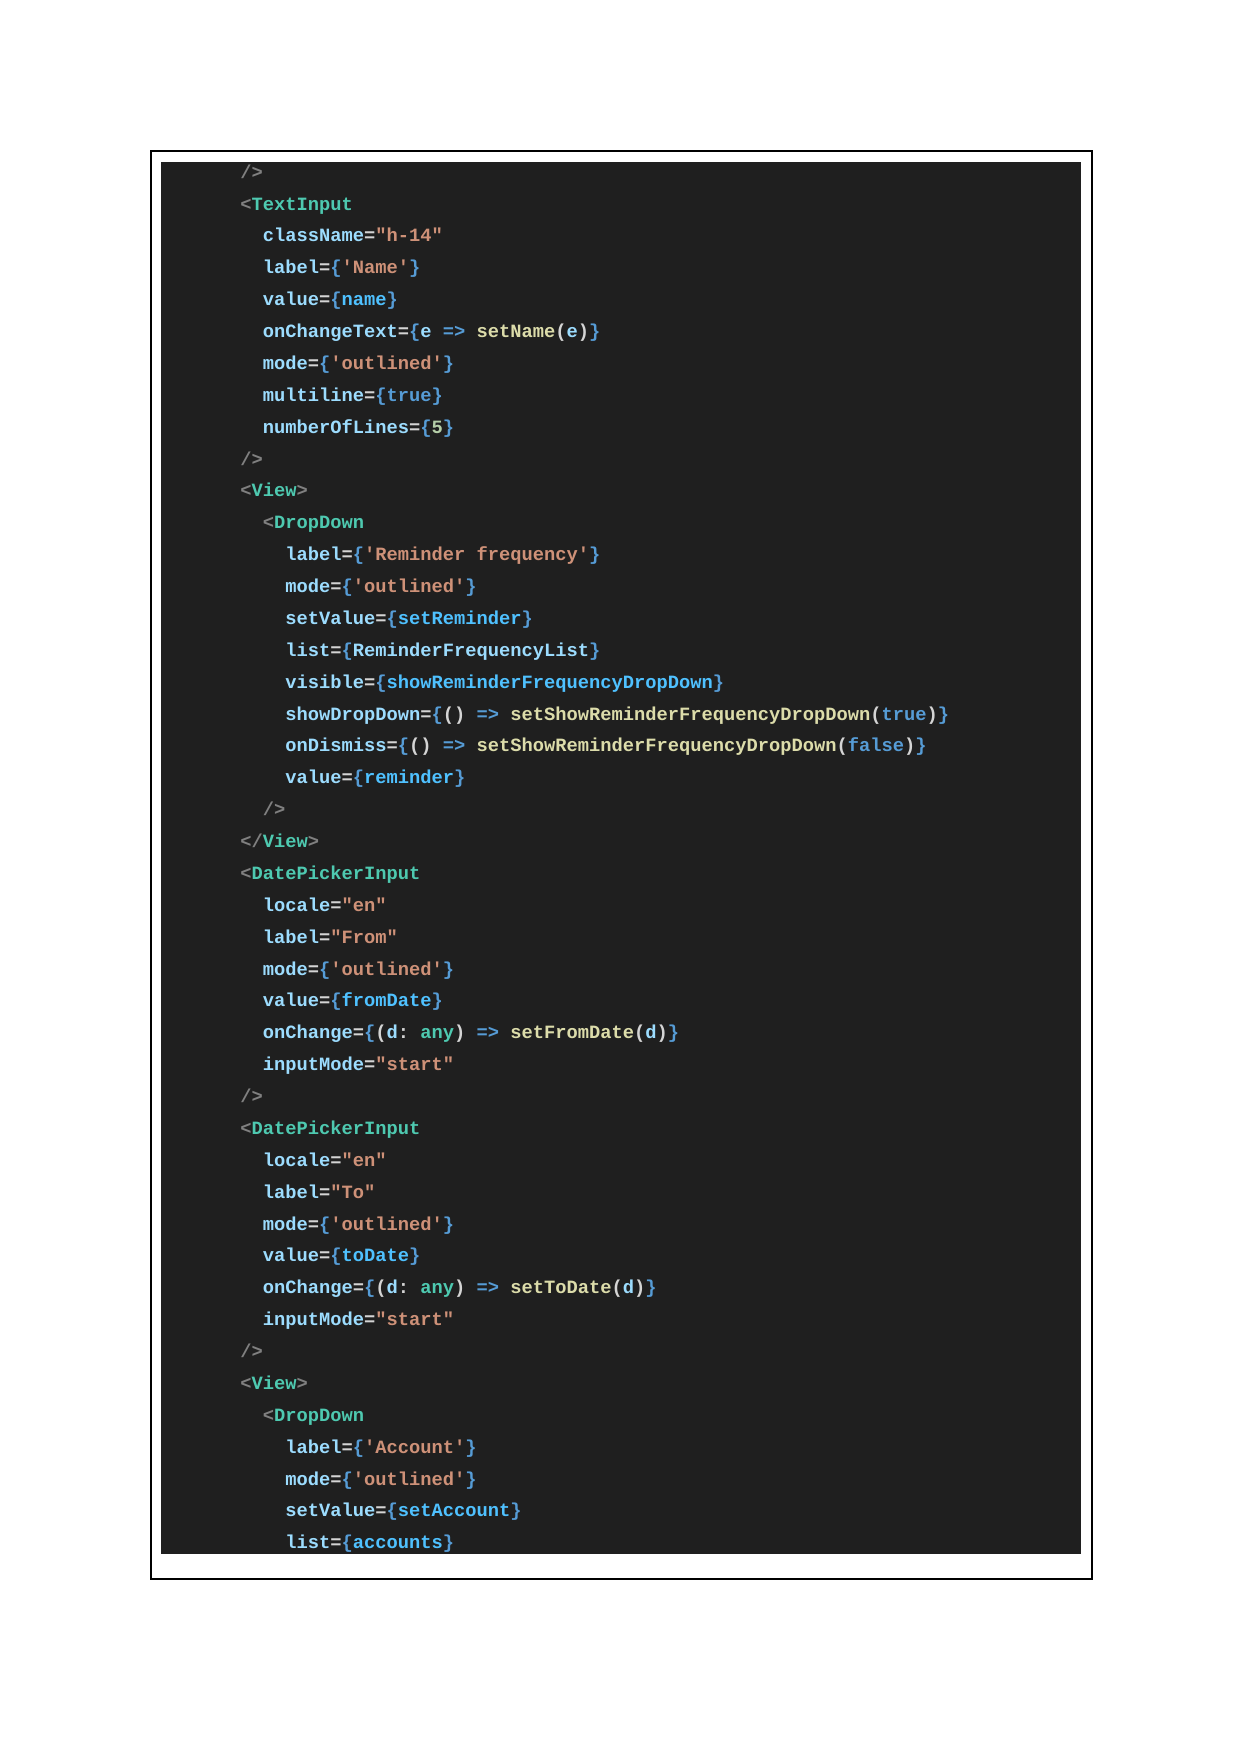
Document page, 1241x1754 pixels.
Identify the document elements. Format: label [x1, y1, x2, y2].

table_header [152, 152, 1091, 1578]
